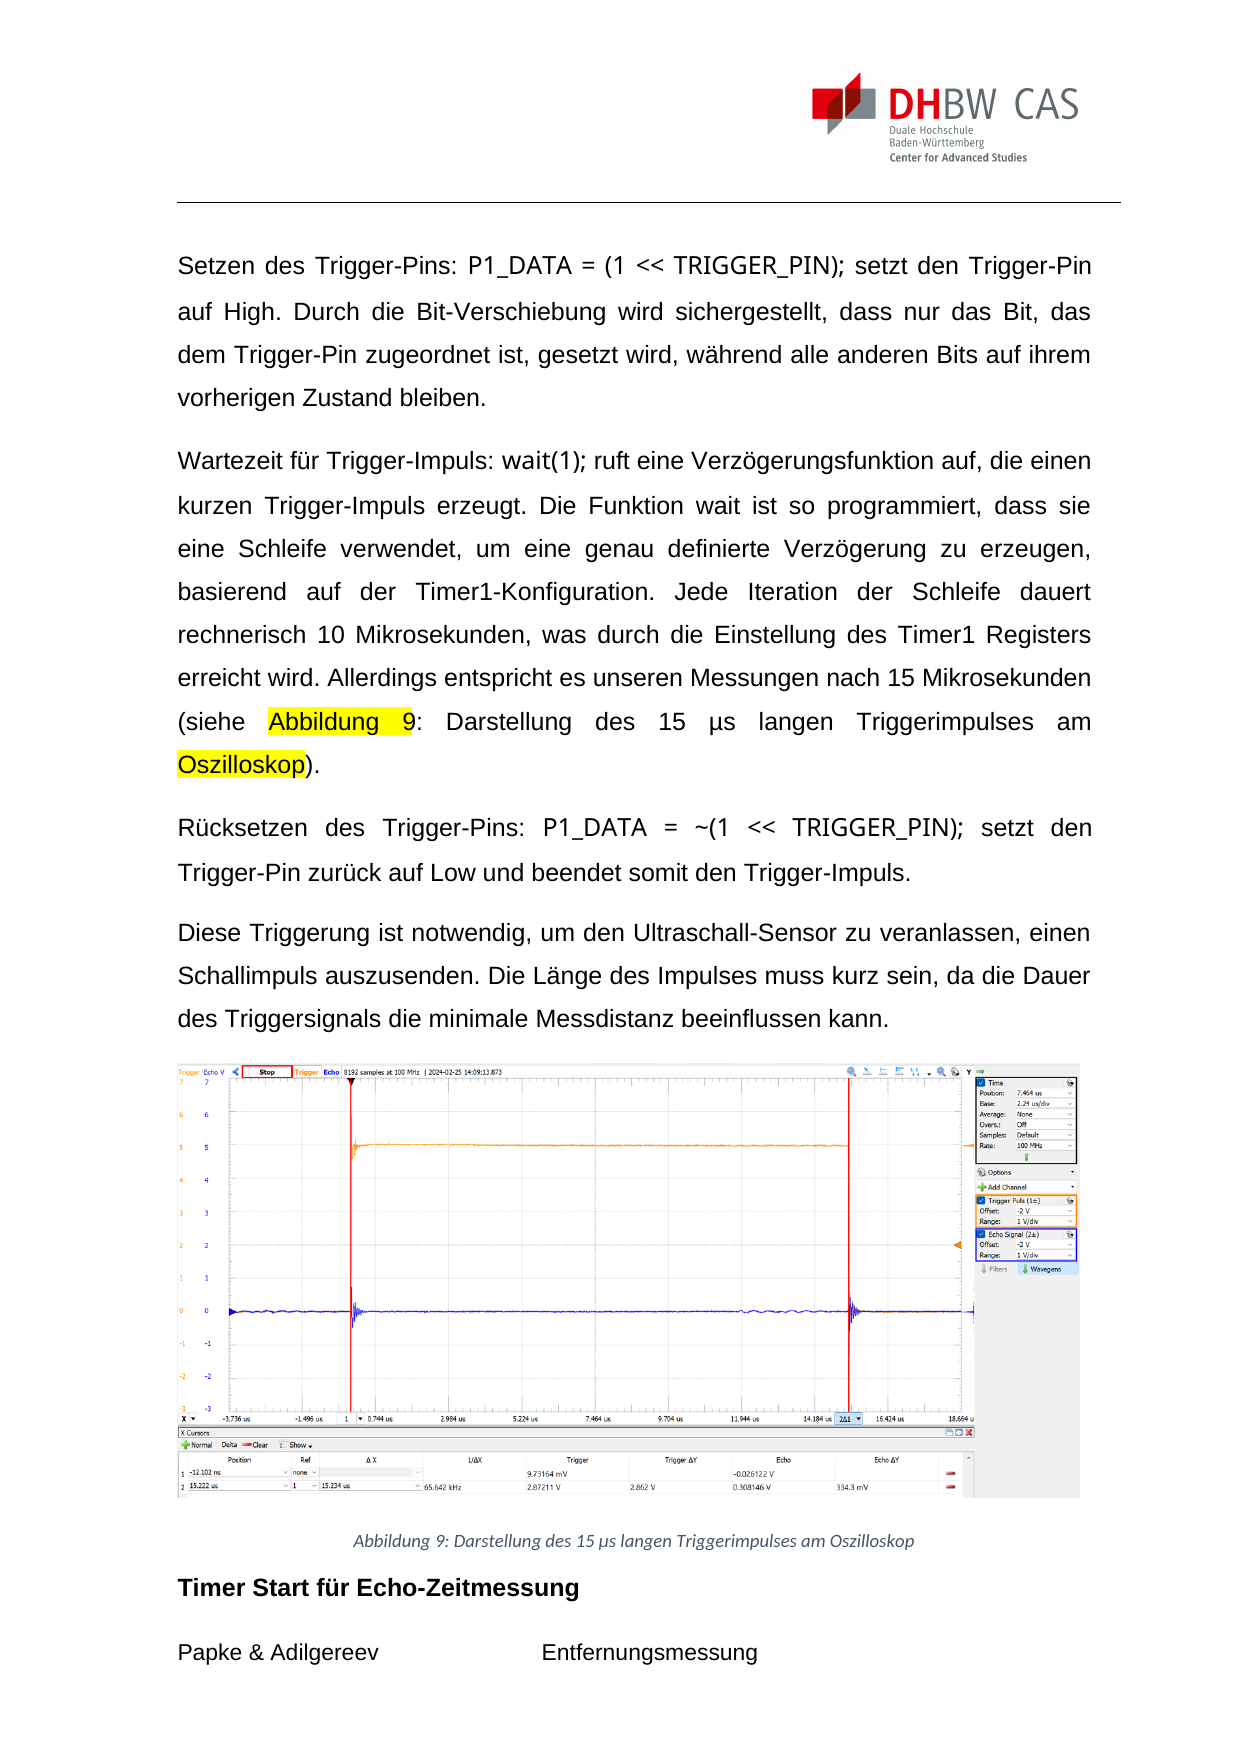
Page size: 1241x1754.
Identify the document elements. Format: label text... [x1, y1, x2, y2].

text Timer Start für Echo-Zeitmessung [177, 1573, 1092, 1601]
text Abbildung : Darstellung des 15 µs langen Triggerimpulses am Oszilloskop [177, 1529, 1092, 1552]
picture [177, 1063, 1080, 1498]
text Rücksetzen des Trigger-Pins: P1_DATA = ~(1 << TRIGGER_PIN); setzt den Trigger-Pin zurück auf Low und beendet somit den Trigger-Impuls. [177, 809, 1092, 887]
text Setzen des Trigger-Pins: P1_DATA = (1 << TRIGGER_PIN); setzt den Trigger-Pin auf High. Durch die Bit-Verschiebung wird sichergestellt, dass nur das Bit, das dem Trigger-Pin zugeordnet ist, gesetzt wird, während alle anderen Bits auf ihrem vorherigen Zustand bleiben. [177, 248, 1092, 411]
text Diese Triggerung ist notwendig, um den Ultraschall-Sensor zu veranlassen, einen Schallimpuls auszusenden. Die Länge des Impulses muss kurz sein, da die Dauer des Triggersignals die minimale Messdistanz beeinflussen kann. [177, 918, 1092, 1033]
picture [767, 59, 1123, 192]
text Wartezeit für Trigger-Impuls: wait(1); ruft eine Verzögerungsfunktion auf, die einen kurzen Trigger-Impuls erzeugt. Die Funktion wait ist so programmiert, dass sie eine Schleife verwendet, um eine genau definierte Verzögerung zu erzeugen, basierend auf der Timer1-Konfiguration. Jede Iteration der Schleife dauert rechnerisch 10 Mikrosekunden, was durch die Einstellung des Timer1 Registers erreicht wird. Allerdings entspricht es unseren Messungen nach 15 Mikrosekunden (siehe Abbildung 9: Darstellung des 15 µs langen Triggerimpulses am Oszilloskop). [177, 442, 1092, 778]
